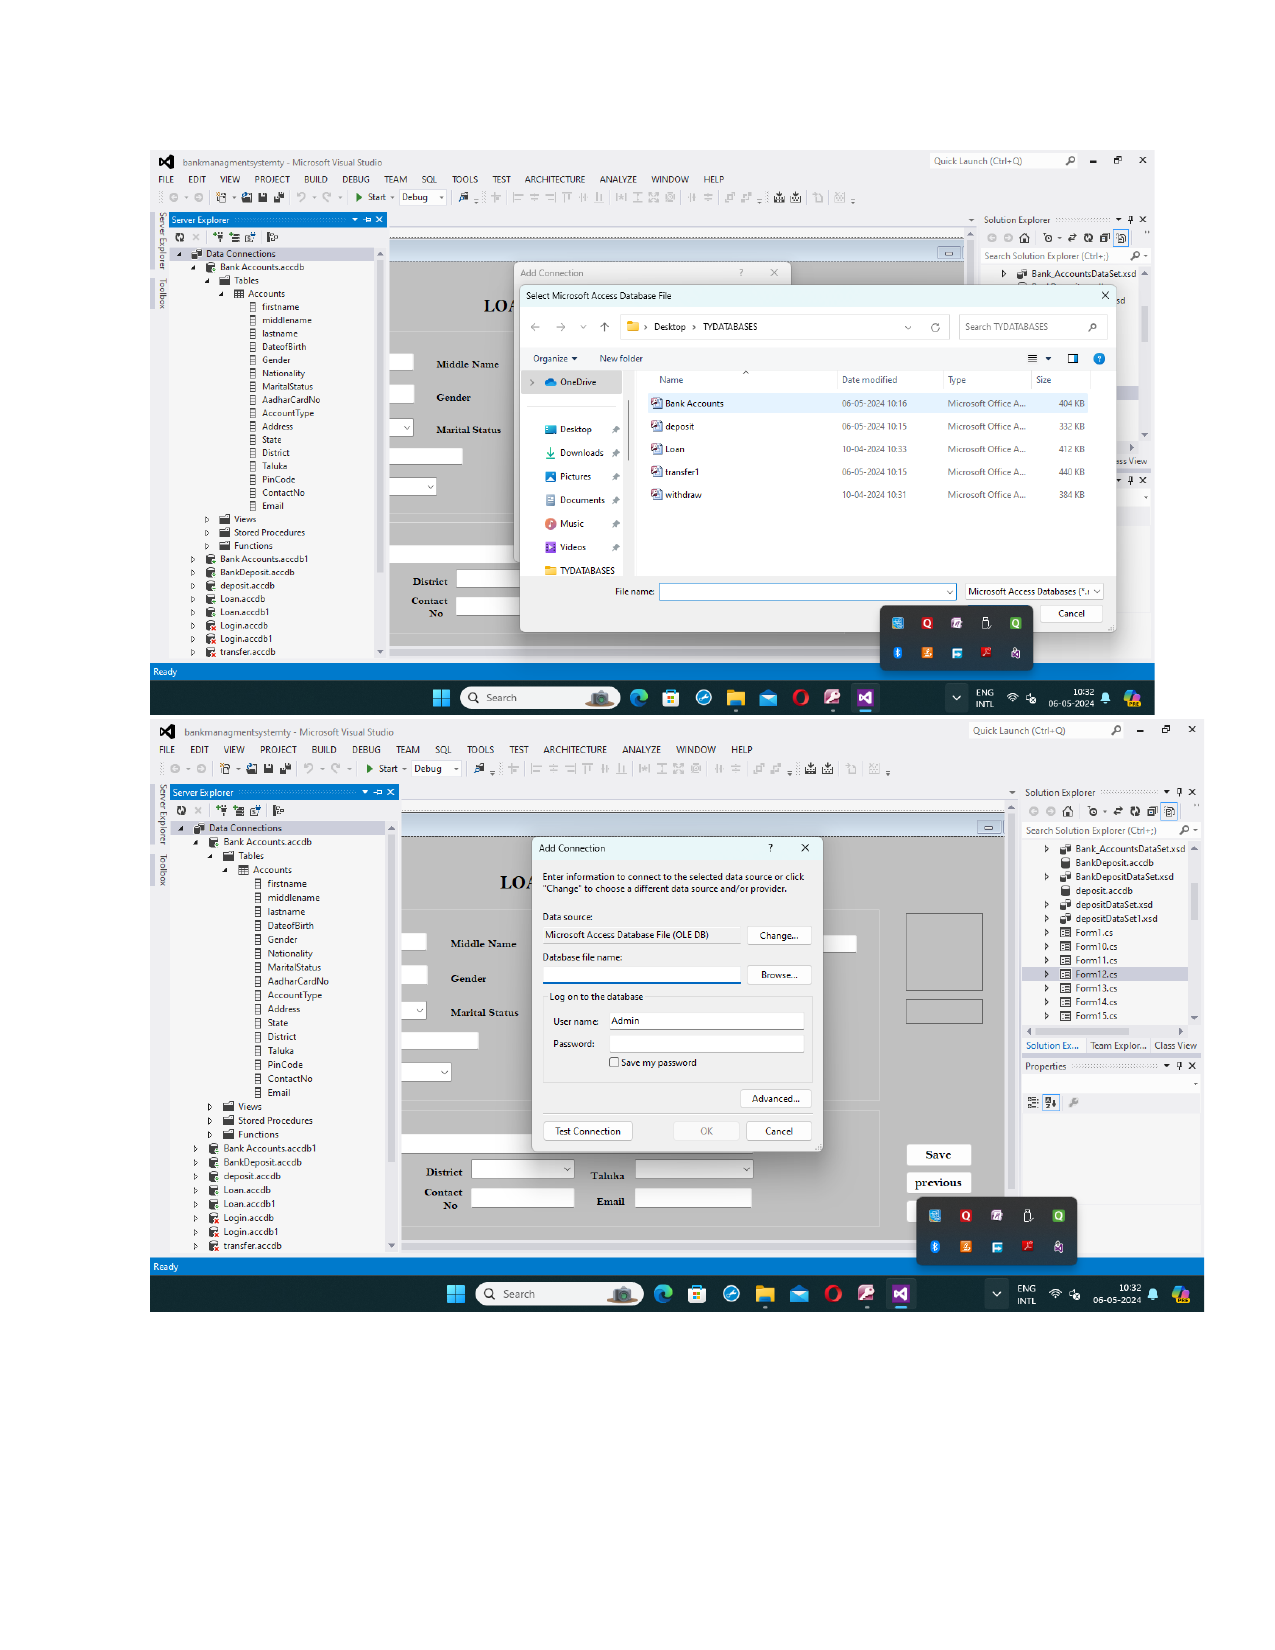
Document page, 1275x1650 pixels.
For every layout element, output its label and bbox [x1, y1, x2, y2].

picture [150, 150, 1155, 715]
picture [150, 719, 1205, 1312]
